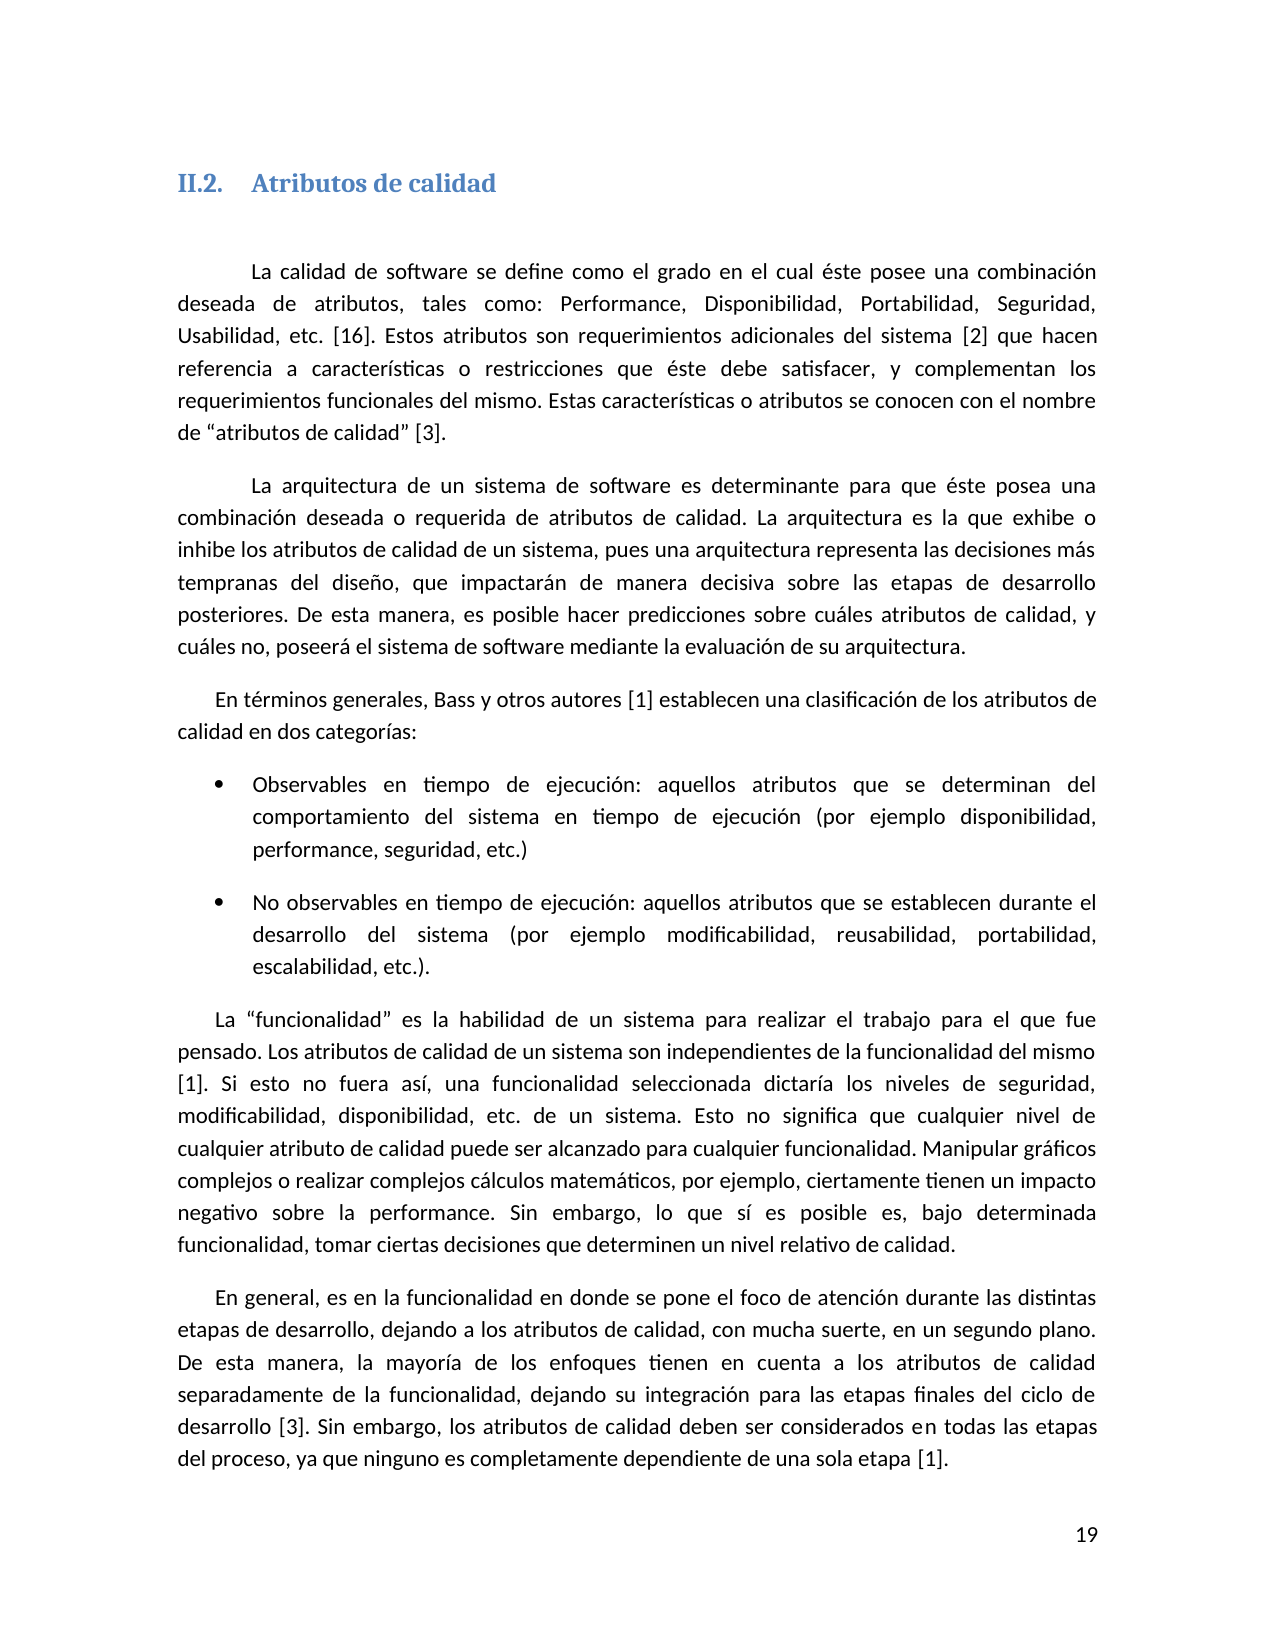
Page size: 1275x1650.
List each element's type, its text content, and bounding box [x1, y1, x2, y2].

text La calidad de software se define como el grado en el cual éste posee una combinación deseada de atributos, tales como: Performance, Disponibilidad, Portabilidad, Seguridad, Usabilidad, etc. . Estos atributos son requerimientos adicionales del sistema que hacen referencia a características o restricciones que éste debe satisfacer, y complementan los requerimientos funcionales del mismo. Estas características o atributos se conocen con el nombre de “atributos de calidad” . [177, 257, 1098, 446]
text La arquitectura de un sistema de software es determinante para que éste posea una combinación deseada o requerida de atributos de calidad. La arquitectura es la que exhibe o inhibe los atributos de calidad de un sistema, pues una arquitectura representa las decisiones más tempranas del diseño, que impactarán de manera decisiva sobre las etapas de desarrollo posteriores. De esta manera, es posible hacer predicciones sobre cuáles atributos de calidad, y cuáles no, poseerá el sistema de software mediante la evaluación de su arquitectura. [177, 471, 1098, 660]
text En términos generales, Bass y otros autores establecen una clasificación de los atributos de calidad en dos categorías: [177, 685, 1098, 745]
text La “funcionalidad” es la habilidad de un sistema para realizar el trabajo para el que fue pensado. Los atributos de calidad de un sistema son independientes de la funcionalidad del mismo . Si esto no fuera así, una funcionalidad seleccionada dictaría los niveles de seguridad, modificabilidad, disponibilidad, etc. de un sistema. Esto no significa que cualquier nivel de cualquier atributo de calidad puede ser alcanzado para cualquier funcionalidad. Manipular gráficos complejos o realizar complejos cálculos matemáticos, por ejemplo, ciertamente tienen un impacto negativo sobre la performance. Sin embargo, lo que sí es posible es, bajo determinada funcionalidad, tomar ciertas decisiones que determinen un nivel relativo de calidad. [177, 1005, 1098, 1258]
list No observables en tiempo de ejecución: aquellos atributos que se establecen durante el desarrollo del sistema (por ejemplo modificabilidad, reusabilidad, portabilidad, escalabilidad, etc.). [215, 888, 1098, 980]
subtitle Atributos de calidad [177, 168, 1098, 199]
list Observables en tiempo de ejecución: aquellos atributos que se determinan del comportamiento del sistema en tiempo de ejecución (por ejemplo disponibilidad, performance, seguridad, etc.) [215, 770, 1098, 863]
text En general, es en la funcionalidad en donde se pone el foco de atención durante las distintas etapas de desarrollo, dejando a los atributos de calidad, con mucha suerte, en un segundo plano. De esta manera, la mayoría de los enfoques tienen en cuenta a los atributos de calidad separadamente de la funcionalidad, dejando su integración para las etapas finales del ciclo de desarrollo . Sin embargo, los atributos de calidad deben ser considerados en todas las etapas del proceso, ya que ninguno es completamente dependiente de una sola etapa. [177, 1283, 1098, 1472]
